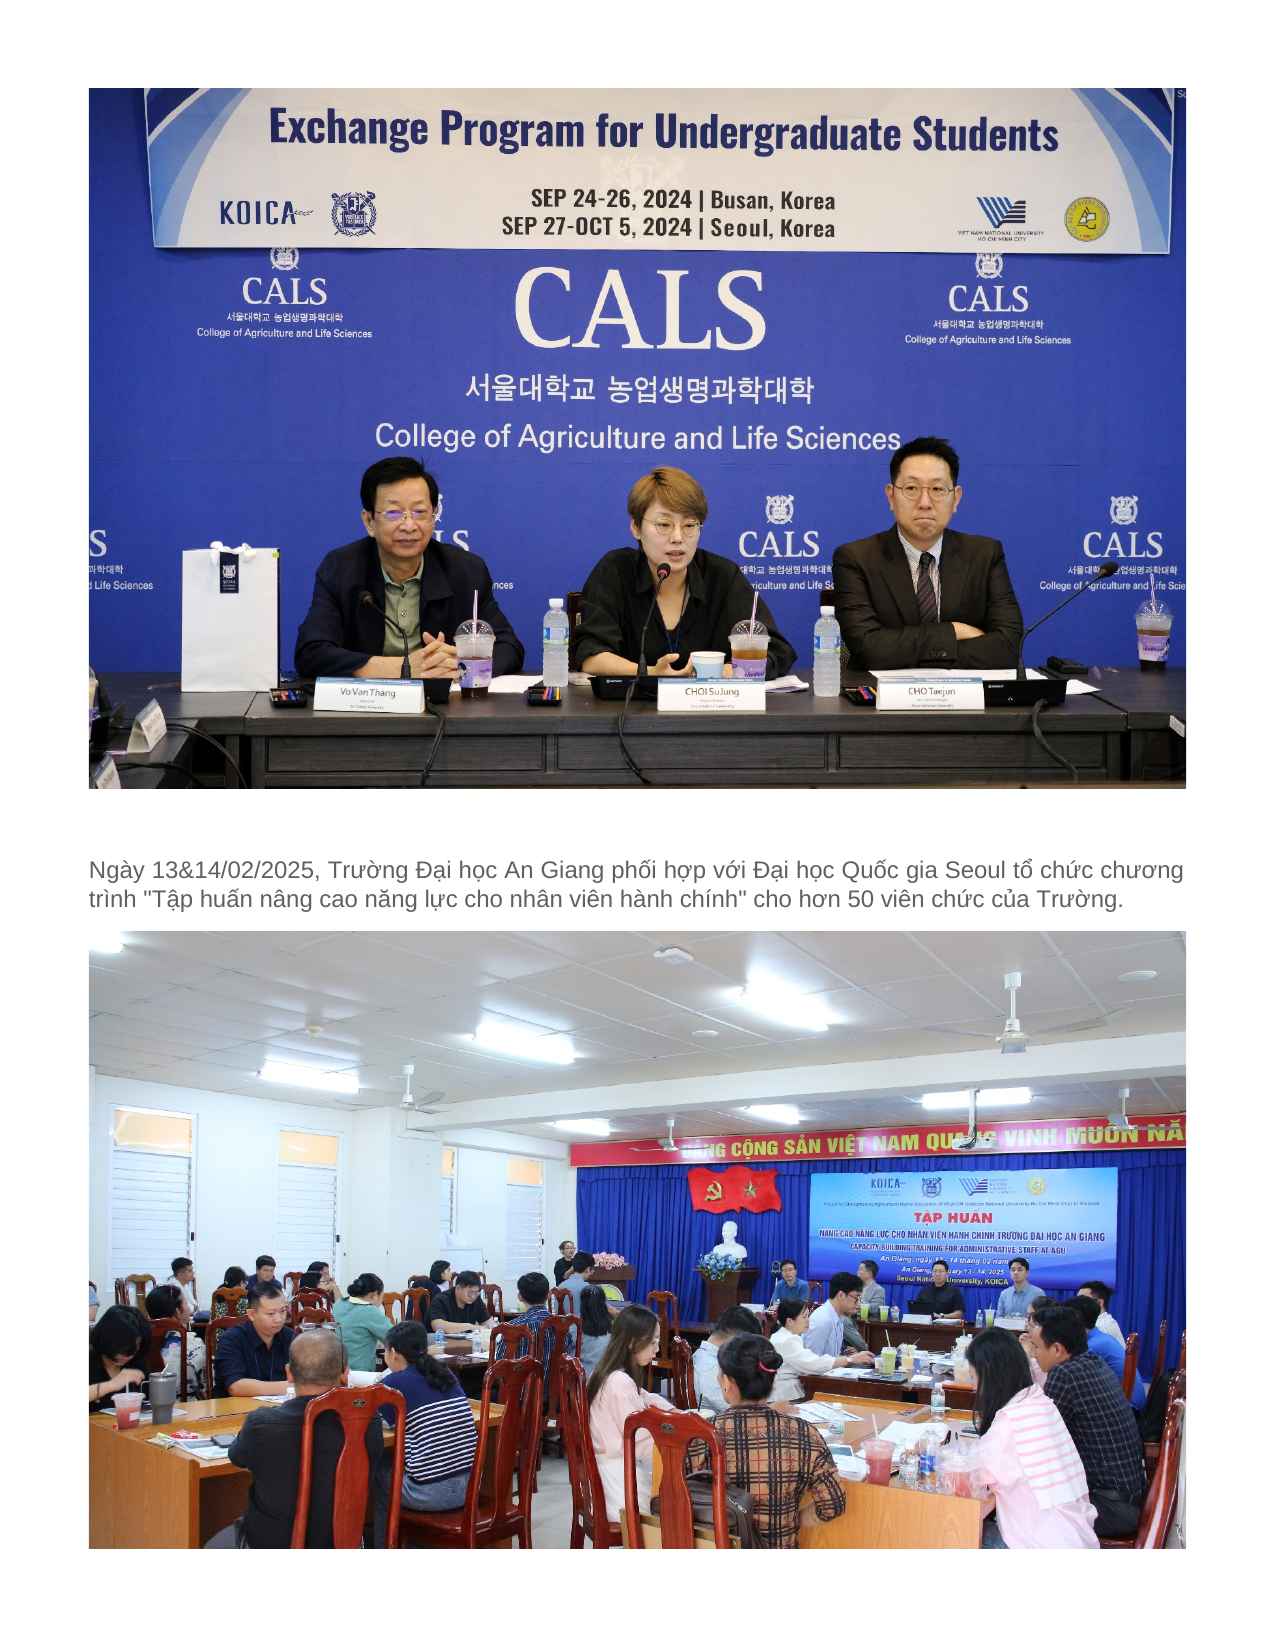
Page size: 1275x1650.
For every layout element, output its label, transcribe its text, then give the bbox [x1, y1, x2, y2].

picture [88, 88, 1187, 789]
picture [88, 931, 1187, 1549]
text Ngày 13&14/02/2025, Trường Đại học An Giang phối hợp với Đại học Quốc gia Seoul tổ chức chương trình "Tập huấn nâng cao năng lực cho nhân viên hành chính" cho hơn 50 viên chức của Trường. [89, 883, 1186, 913]
